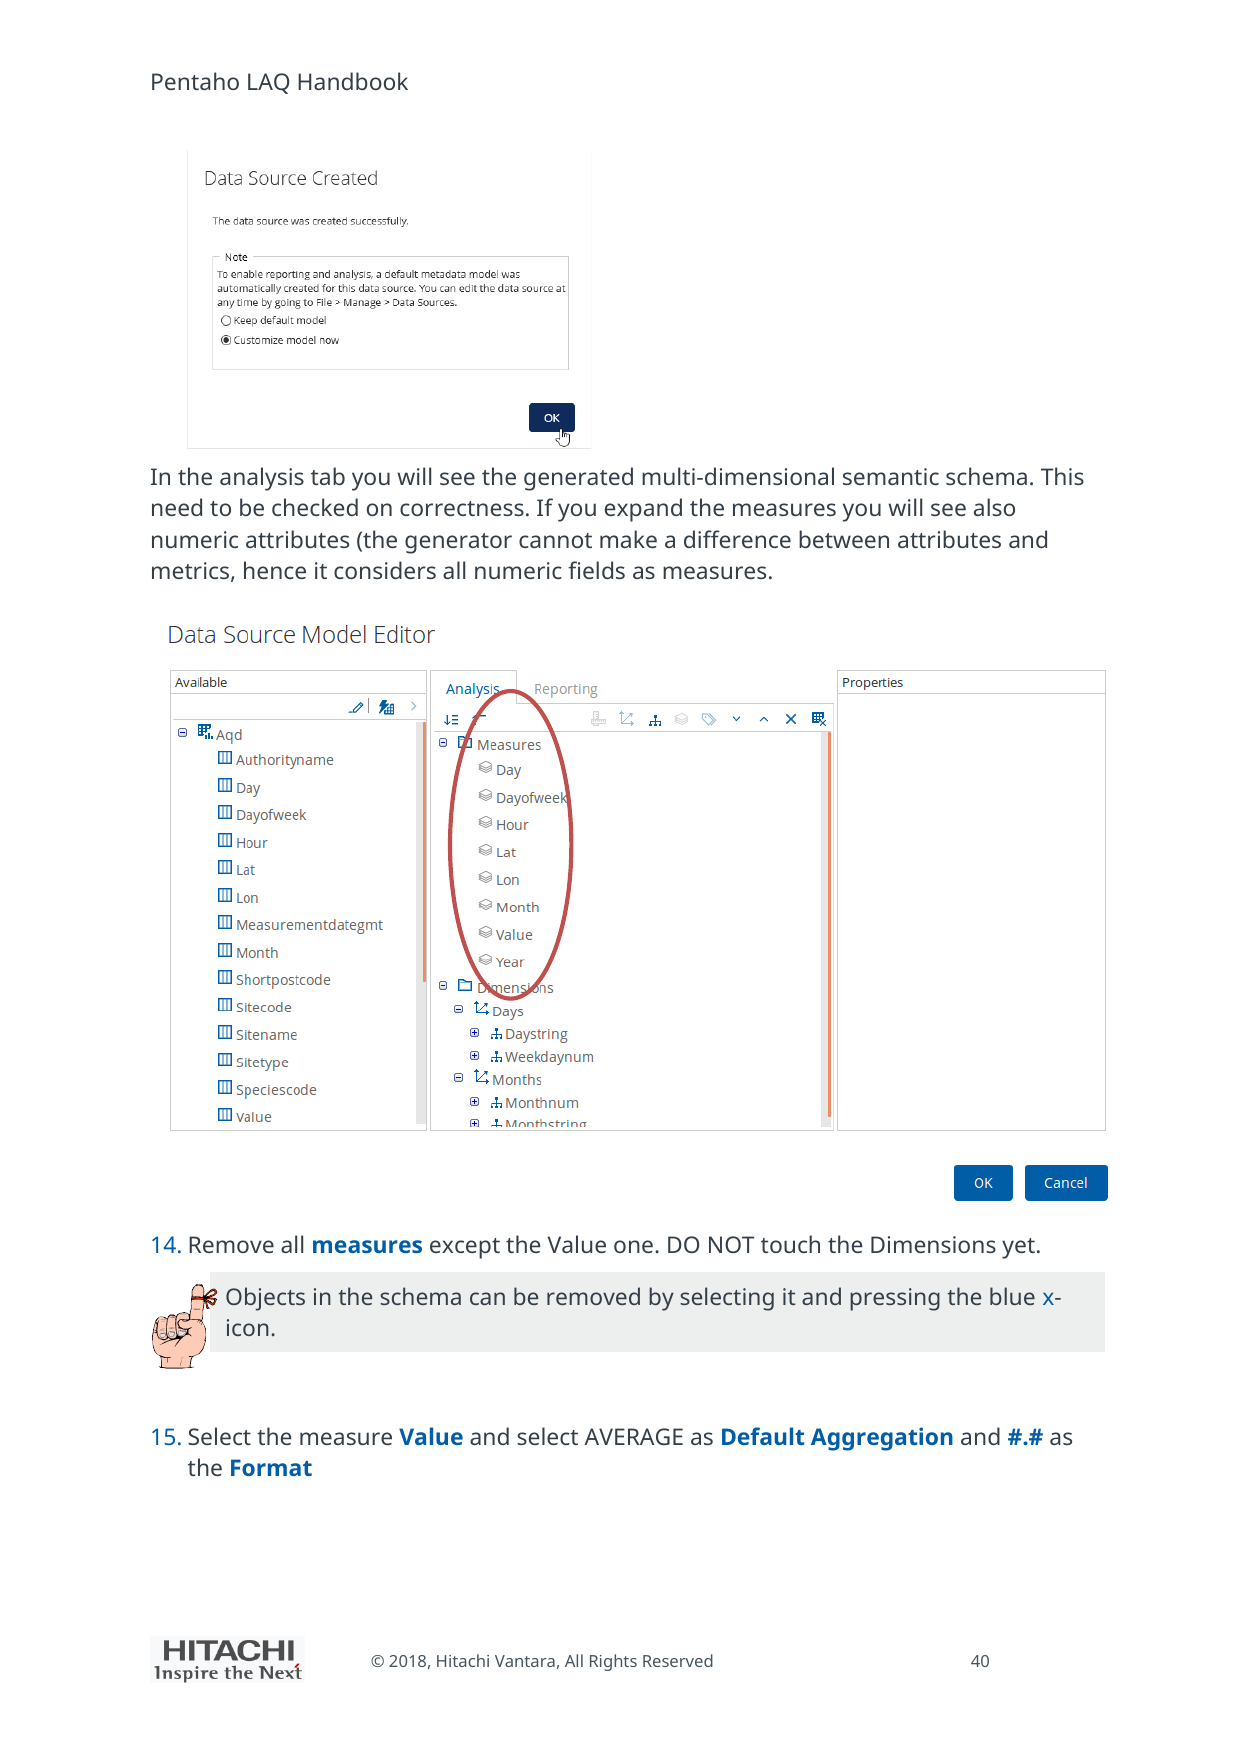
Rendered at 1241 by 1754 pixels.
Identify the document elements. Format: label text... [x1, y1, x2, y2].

picture [187, 150, 592, 449]
picture [150, 598, 1125, 1217]
list In the analysis tab you will see the generated multi-dimensional semantic schema. This need to be checked on correctness. If you expand the measures you will see also numeric attributes (the generator cannot make a difference between attributes and metrics, hence it considers all numeric fields as measures. [150, 461, 1090, 586]
text Remove all measures except the Value one. DO NOT touch the Dimensions yet. [150, 1229, 1090, 1260]
picture [150, 1283, 219, 1370]
text Select the measure Value and select AVERAGE as Default Aggregation and #.# as the Format [150, 1420, 1090, 1483]
text Objects in the schema can be removed by selecting it and pressing the blue x-icon. [217, 1279, 1098, 1345]
picture [150, 1636, 305, 1683]
